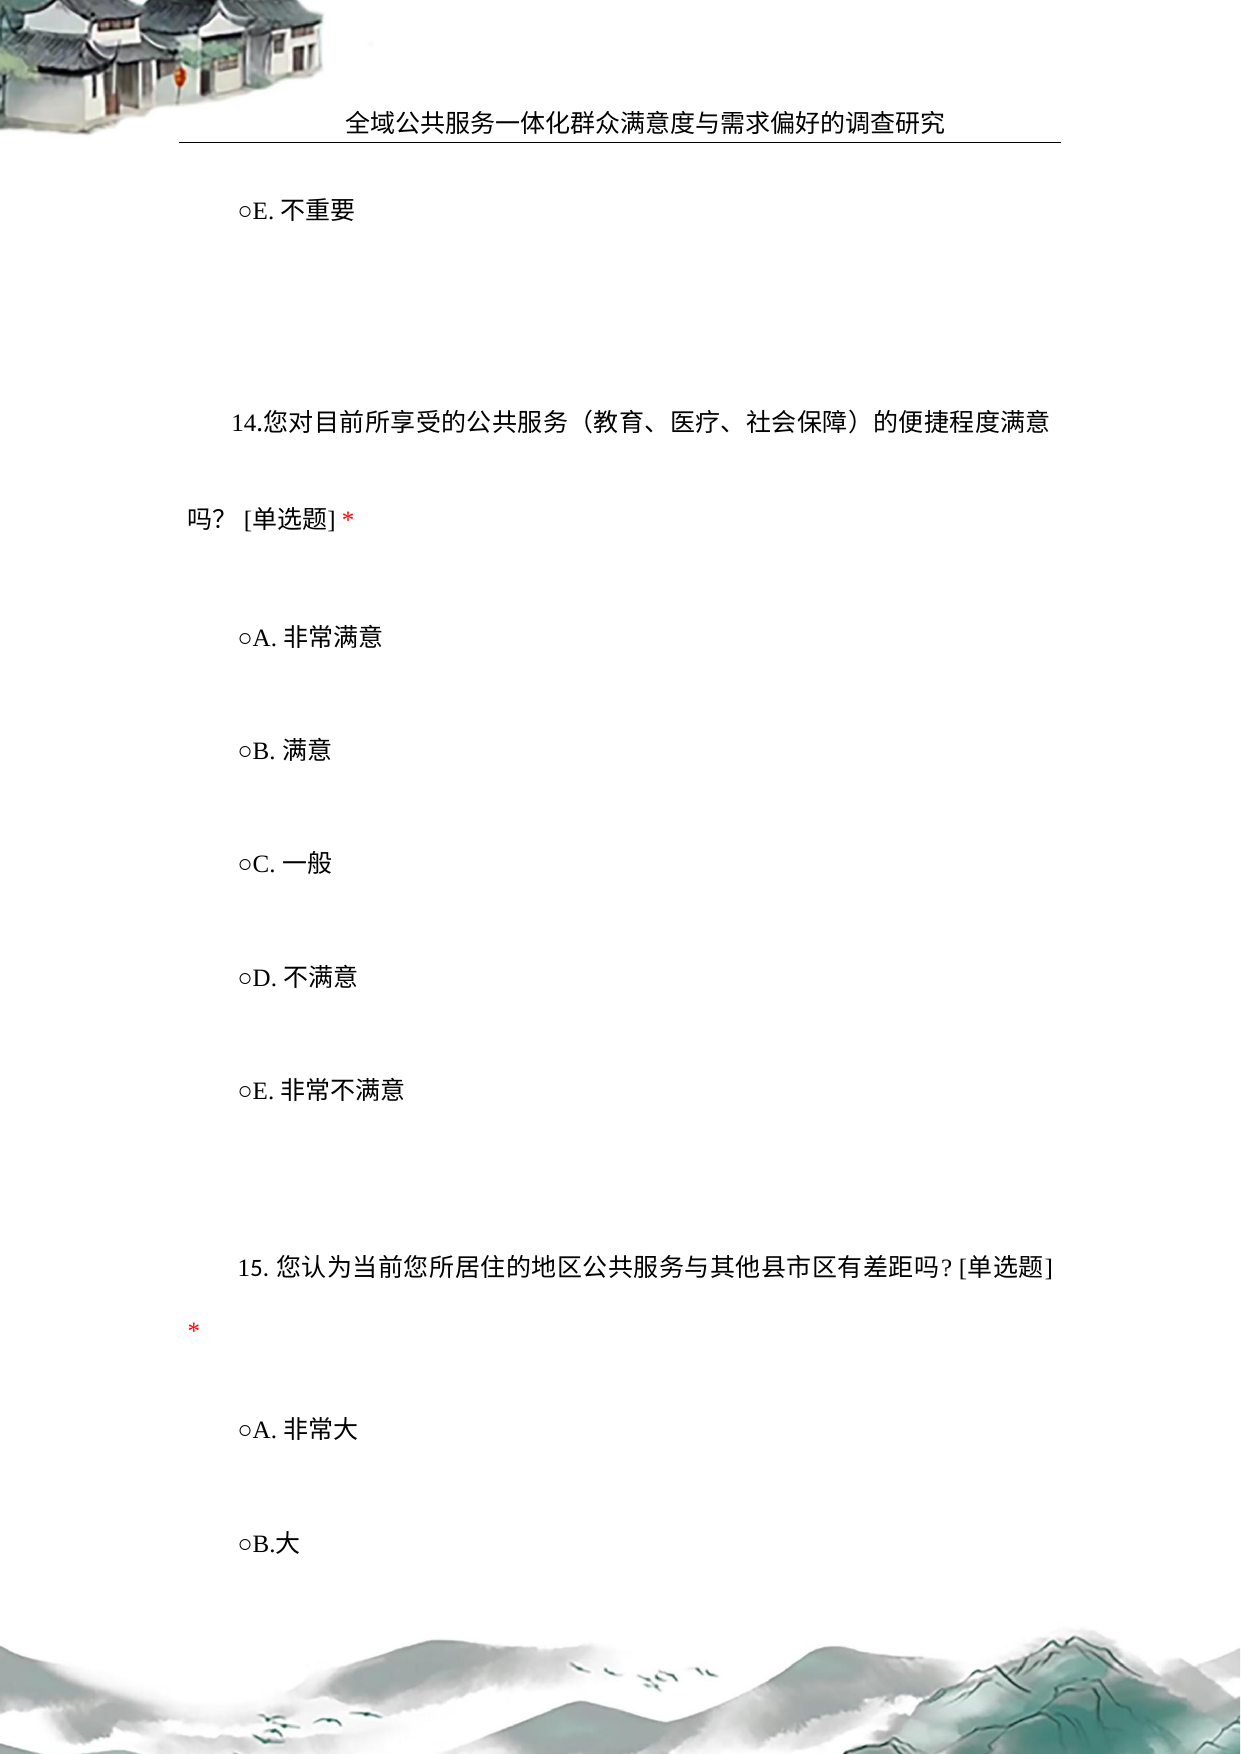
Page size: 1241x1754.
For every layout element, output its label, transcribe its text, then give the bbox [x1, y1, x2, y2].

table_cell ○D. 不满意 [177, 926, 1041, 1038]
table_cell ○C. 一般 [177, 813, 1041, 925]
table_cell ○E. 不重要 [177, 160, 1041, 272]
table_header ○A. 非常满意 [177, 586, 1041, 698]
table_cell ○B. 满意 [177, 700, 1041, 811]
text 15. 您认为当前您所居住的地区公共服务与其他县市区有差距吗? [单选题] * [187, 1233, 1053, 1347]
table_cell ○B.大 [177, 1493, 1041, 1574]
picture [0, 0, 1241, 1754]
table_header ○A. 非常大 [177, 1379, 1041, 1491]
text 14.您对目前所享受的公共服务（教育、医疗、社会保障）的便捷程度满意吗？ [单选题] * [187, 388, 1053, 550]
table_cell ○E. 非常不满意 [177, 1040, 1041, 1151]
